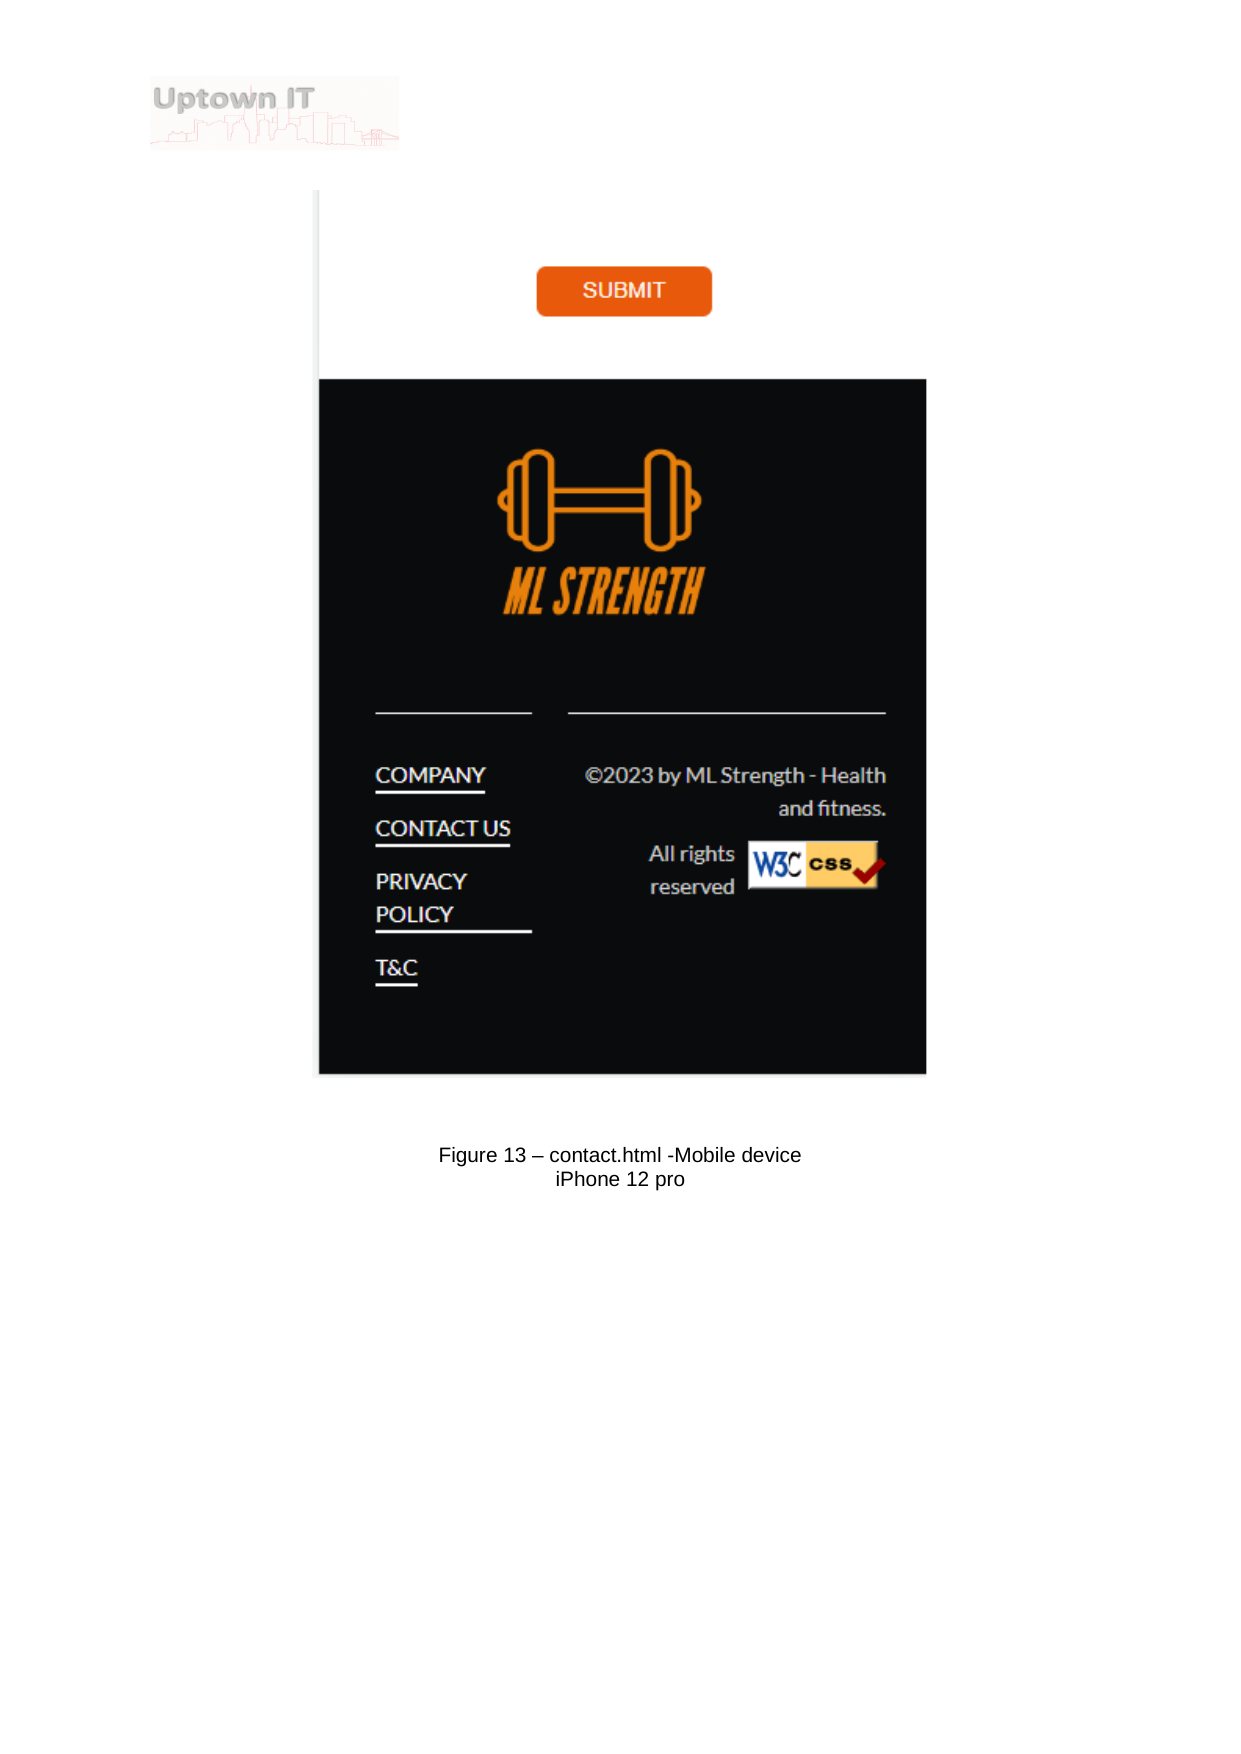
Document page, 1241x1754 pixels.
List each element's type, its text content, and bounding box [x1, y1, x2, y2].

picture [310, 190, 927, 1075]
text Figure 13 – contact.html -Mobile device [150, 1143, 1090, 1167]
picture [150, 73, 400, 153]
text iPhone 12 pro [150, 1167, 1090, 1191]
